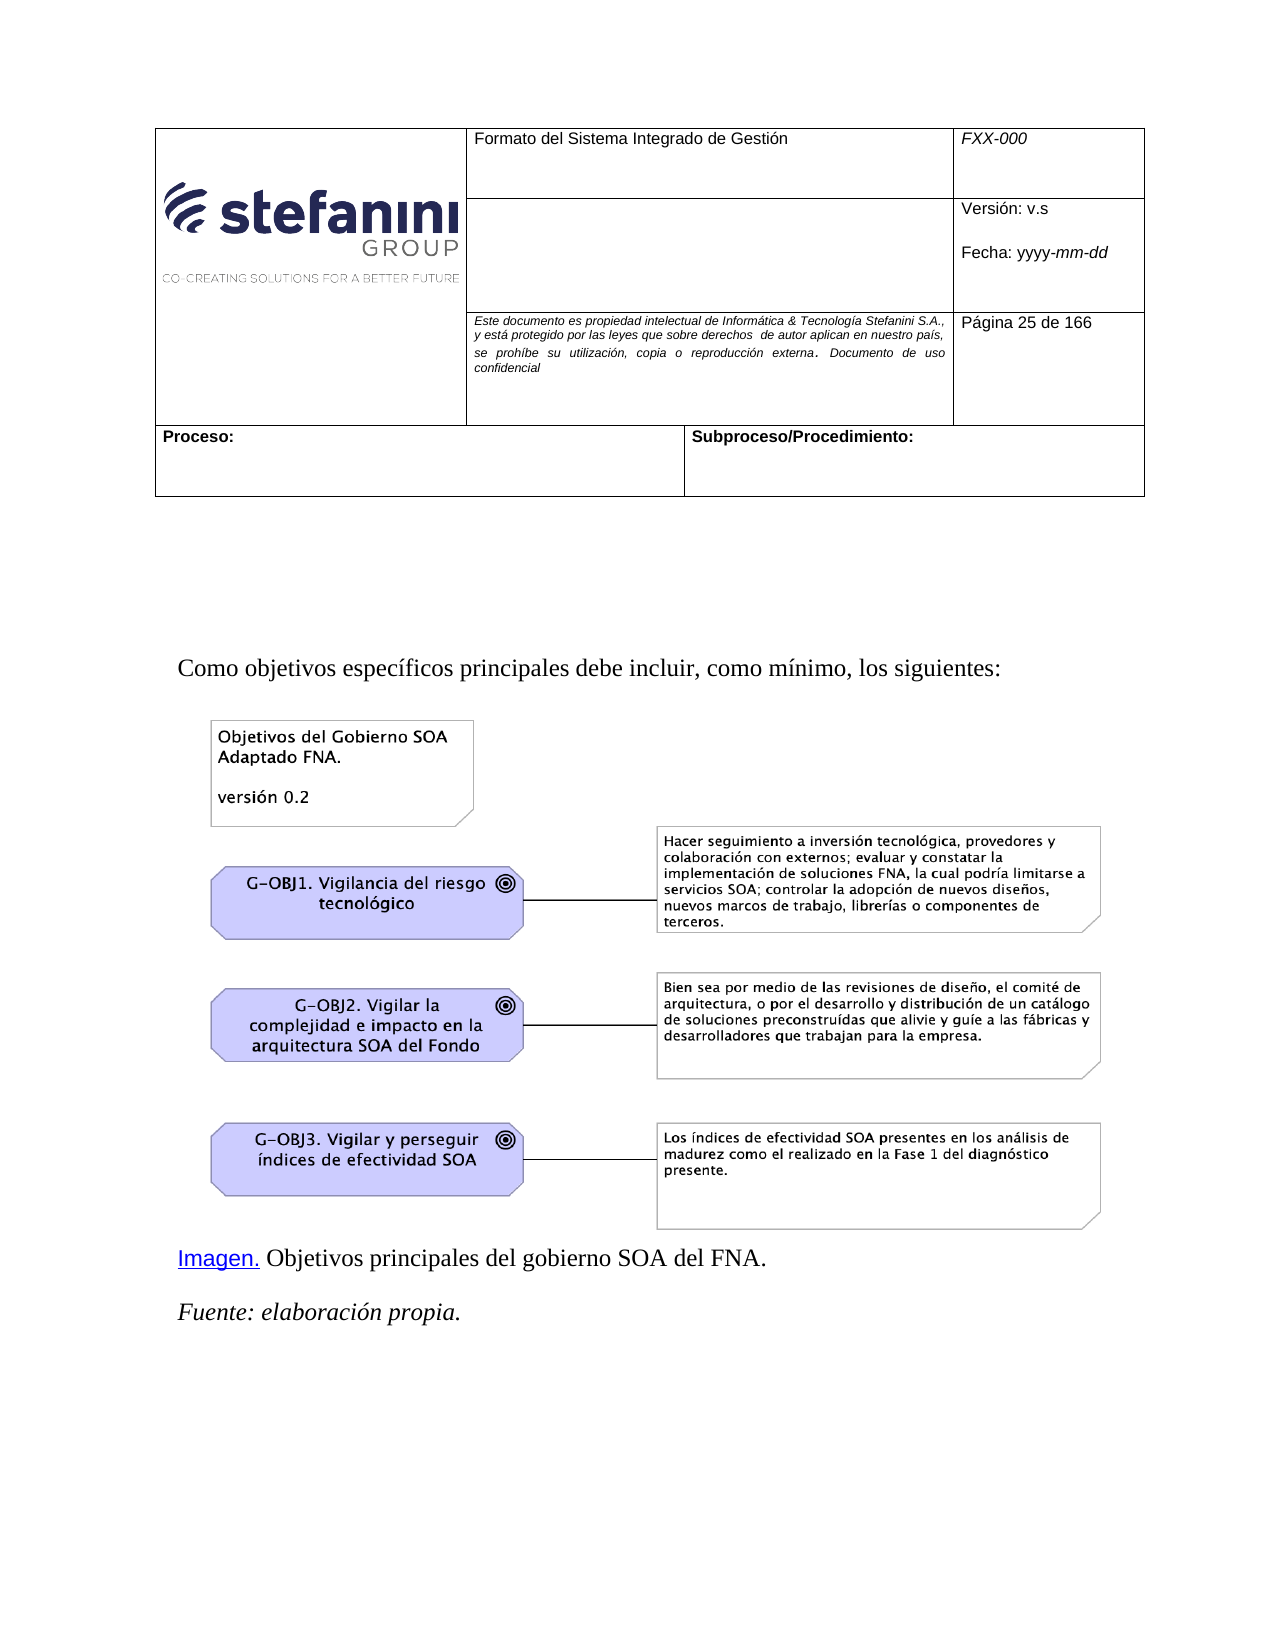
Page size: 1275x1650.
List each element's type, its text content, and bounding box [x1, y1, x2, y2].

text Como objetivos específicos principales debe incluir, como mínimo, los siguientes: [177, 653, 1098, 682]
text Fuente: elaboración propia. [177, 1297, 1098, 1325]
picture [162, 182, 460, 286]
picture [196, 706, 1115, 1243]
